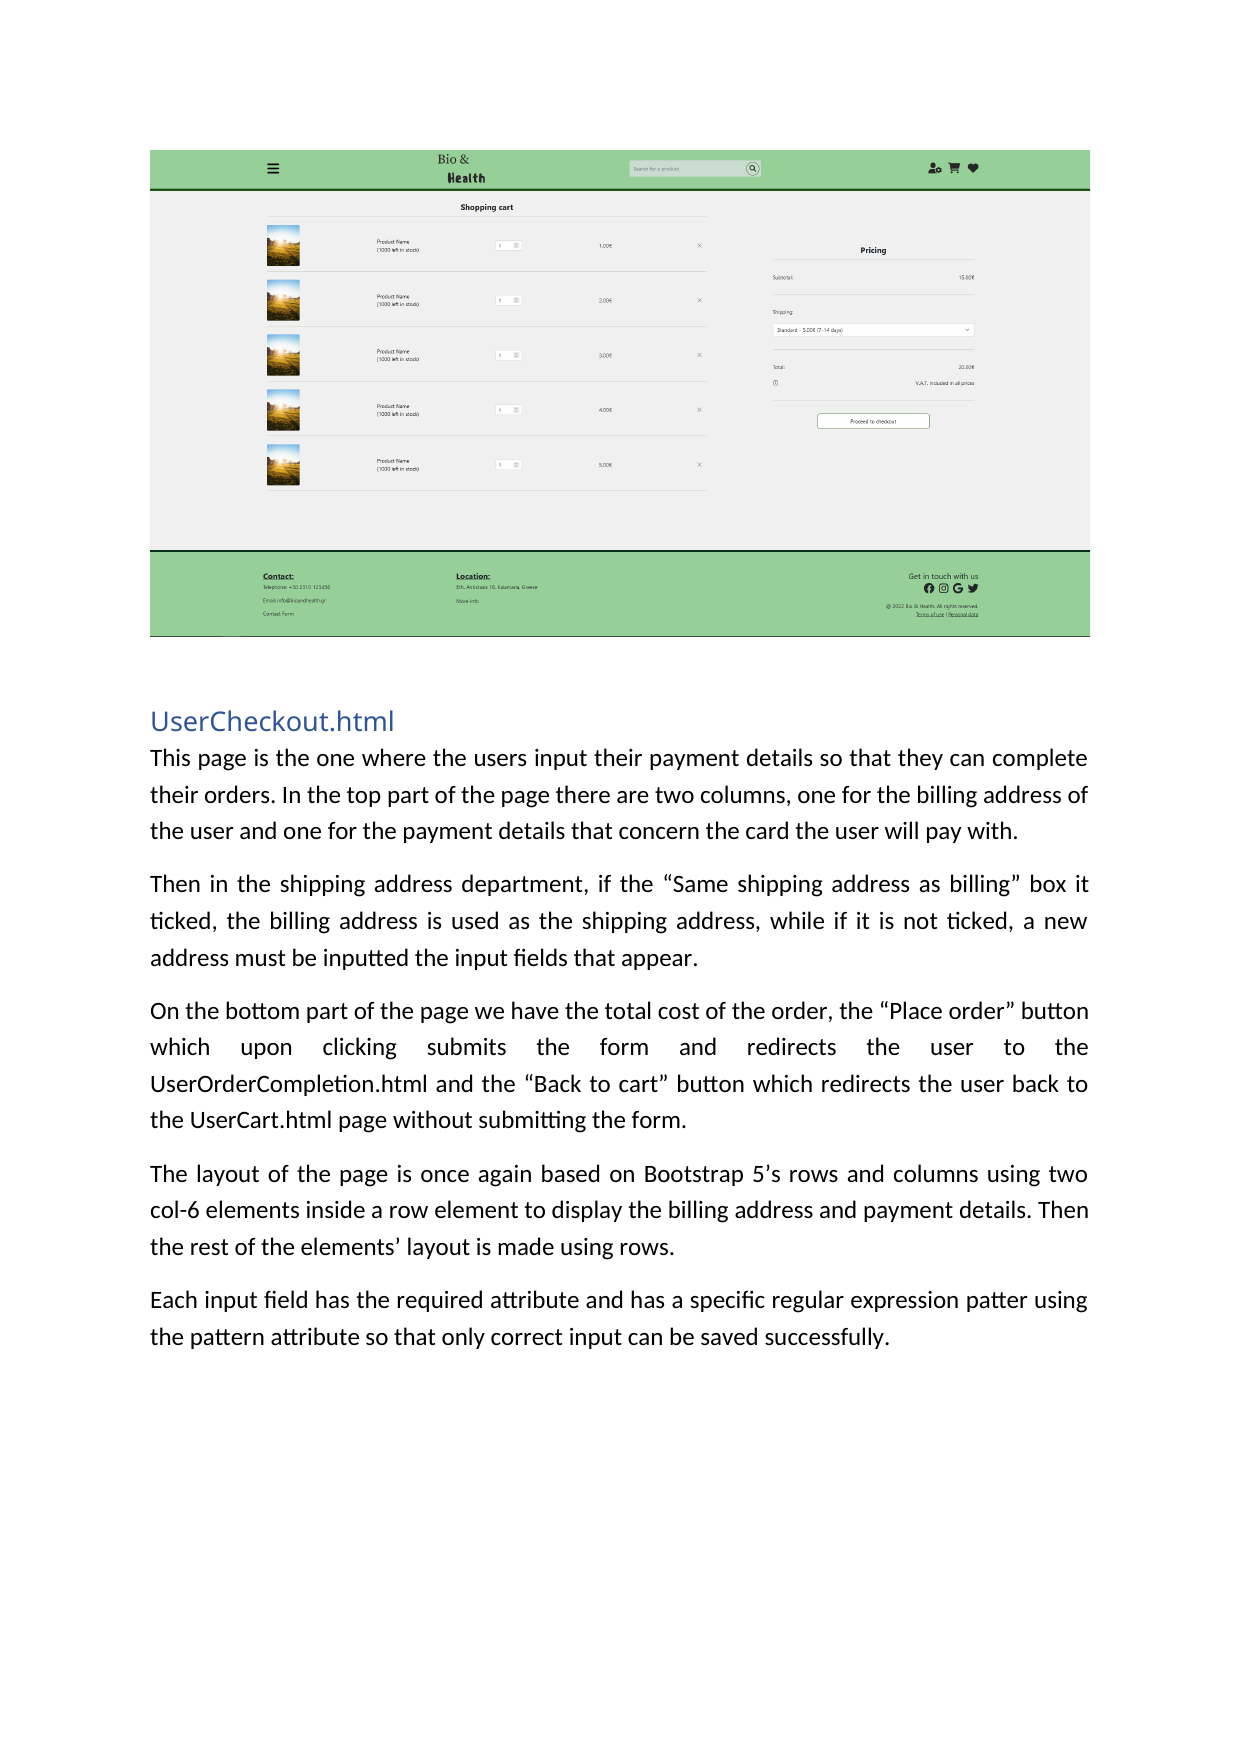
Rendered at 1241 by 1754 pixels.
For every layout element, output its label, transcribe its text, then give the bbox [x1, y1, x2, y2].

text On the bottom part of the page we have the total cost of the order, the “Place order” button which upon clicking submits the form and redirects the user to the UserOrderCompletion.html and the “Back to cart” button which redirects the user back to the UserCart.html page without submitting the form. [150, 995, 1090, 1135]
text This page is the one where the users input their payment details so that they can complete their orders. In the top part of the page there are two columns, one for the billing address of the user and one for the payment details that concern the card the user will pay with. [150, 742, 1090, 846]
text The layout of the page is once again based on Bootstrap 5’s rows and columns using two col-6 elements inside a row element to display the billing address and payment details. Then the rest of the elements’ layout is made using rows. [150, 1158, 1090, 1261]
text Each input field has the required attribute and has a specific regular expression patter using the pattern attribute so that only correct input can be saved successfully. [150, 1284, 1090, 1351]
text Then in the shipping address department, if the “Same shipping address as billing” box it ticked, the billing address is used as the shipping address, while if it is not ticked, a new address must be inputted the input fields that appear. [150, 868, 1090, 972]
picture [150, 150, 1091, 637]
subtitle UserCheckout.html [150, 702, 1090, 739]
